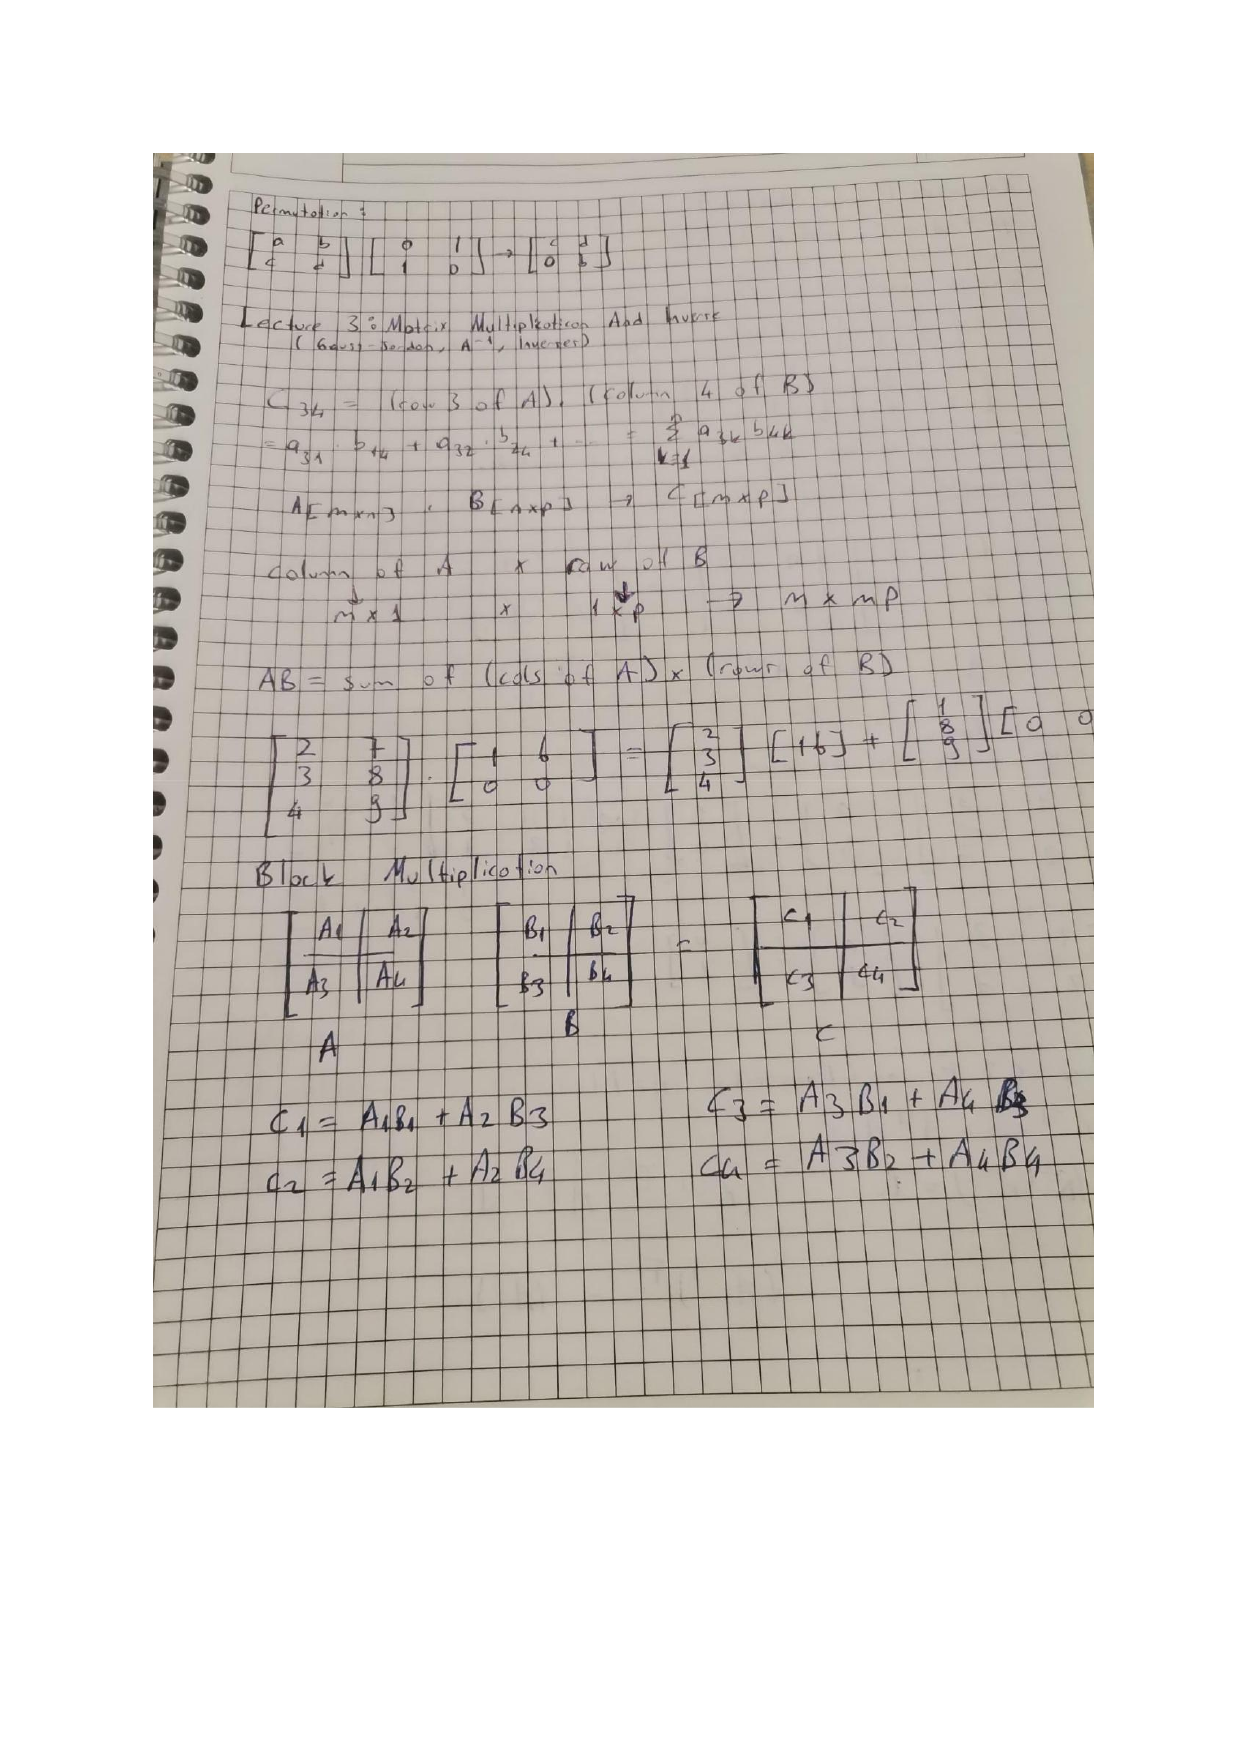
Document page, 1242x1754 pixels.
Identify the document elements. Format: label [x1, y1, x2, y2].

picture [153, 153, 1094, 1408]
